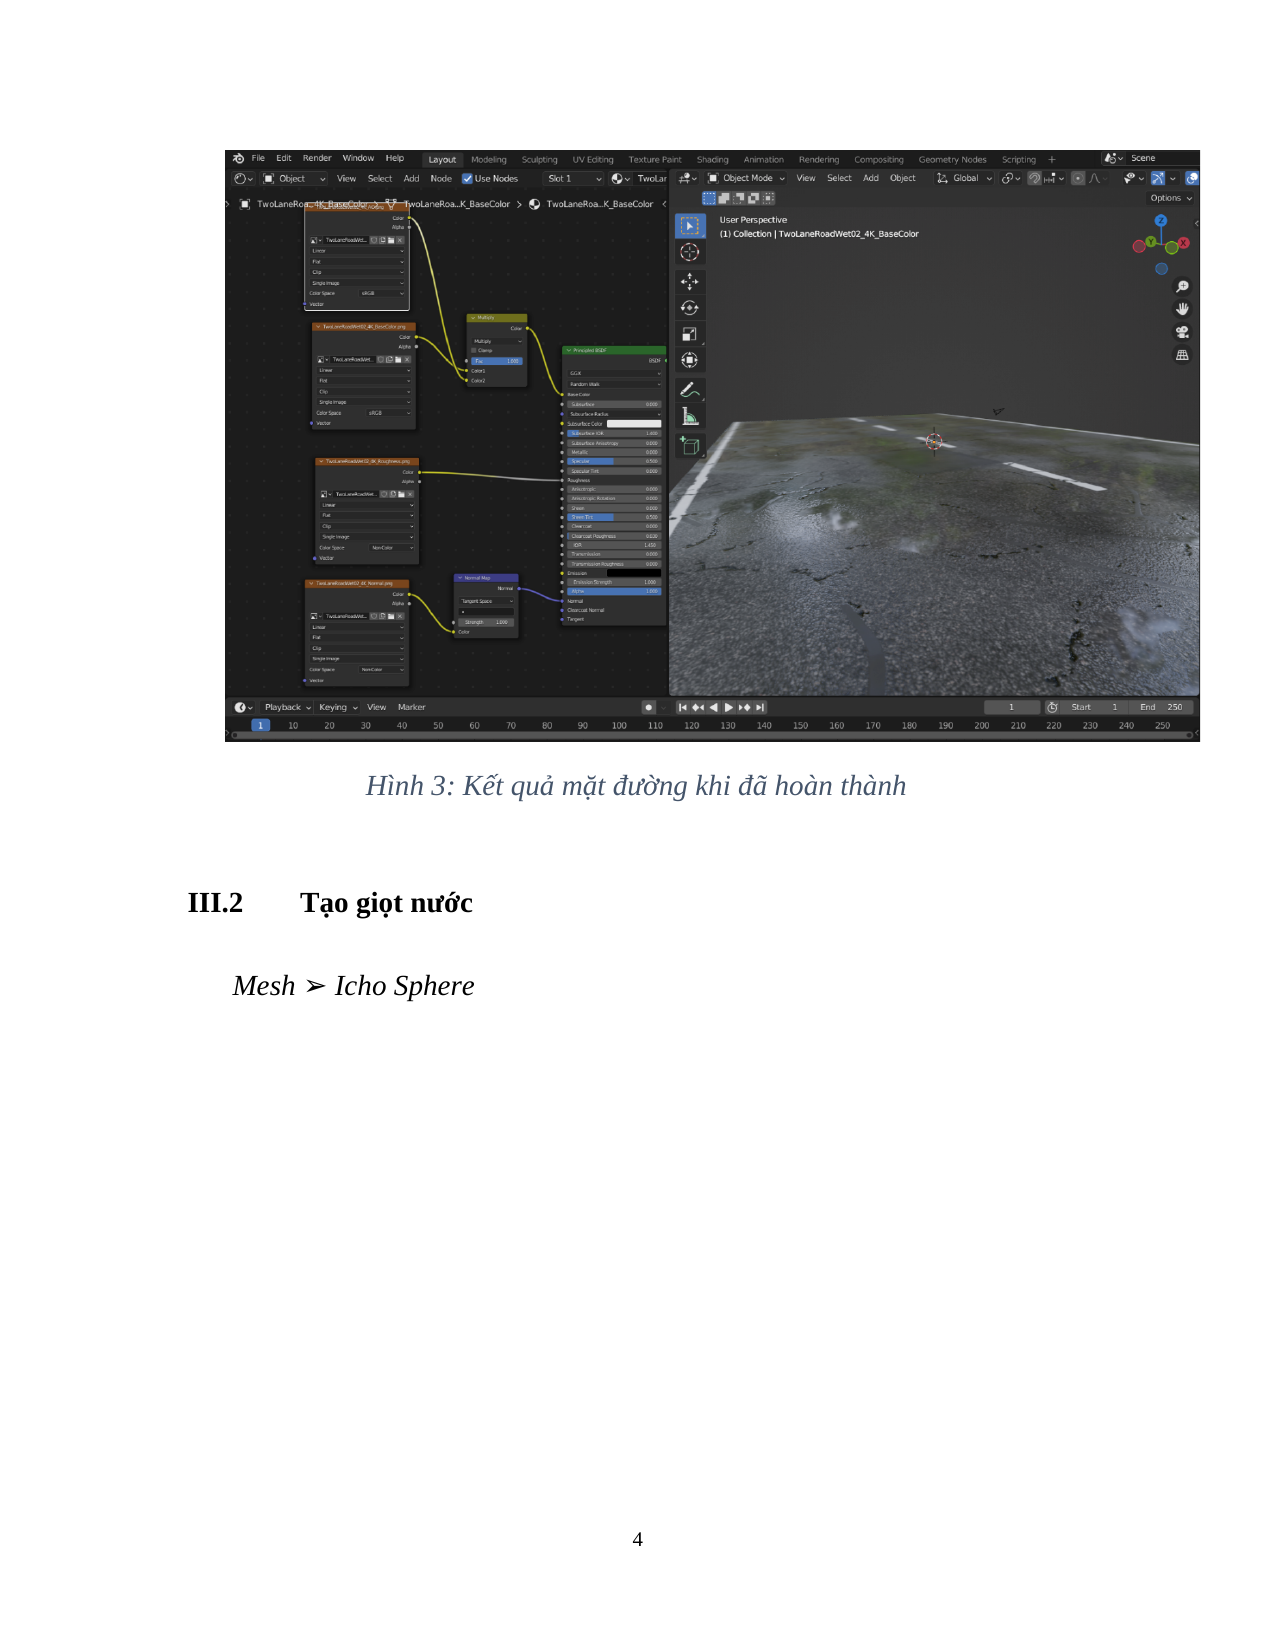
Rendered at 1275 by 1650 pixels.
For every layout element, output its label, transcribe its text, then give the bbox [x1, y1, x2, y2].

picture [225, 150, 1200, 742]
text Mesh ➢ Icho Sphere [187, 965, 1125, 1004]
subtitle Tạo giọt nước [187, 885, 1125, 919]
text Hình 3: Kết quả mặt đường khi đã hoàn thành [150, 768, 1125, 802]
